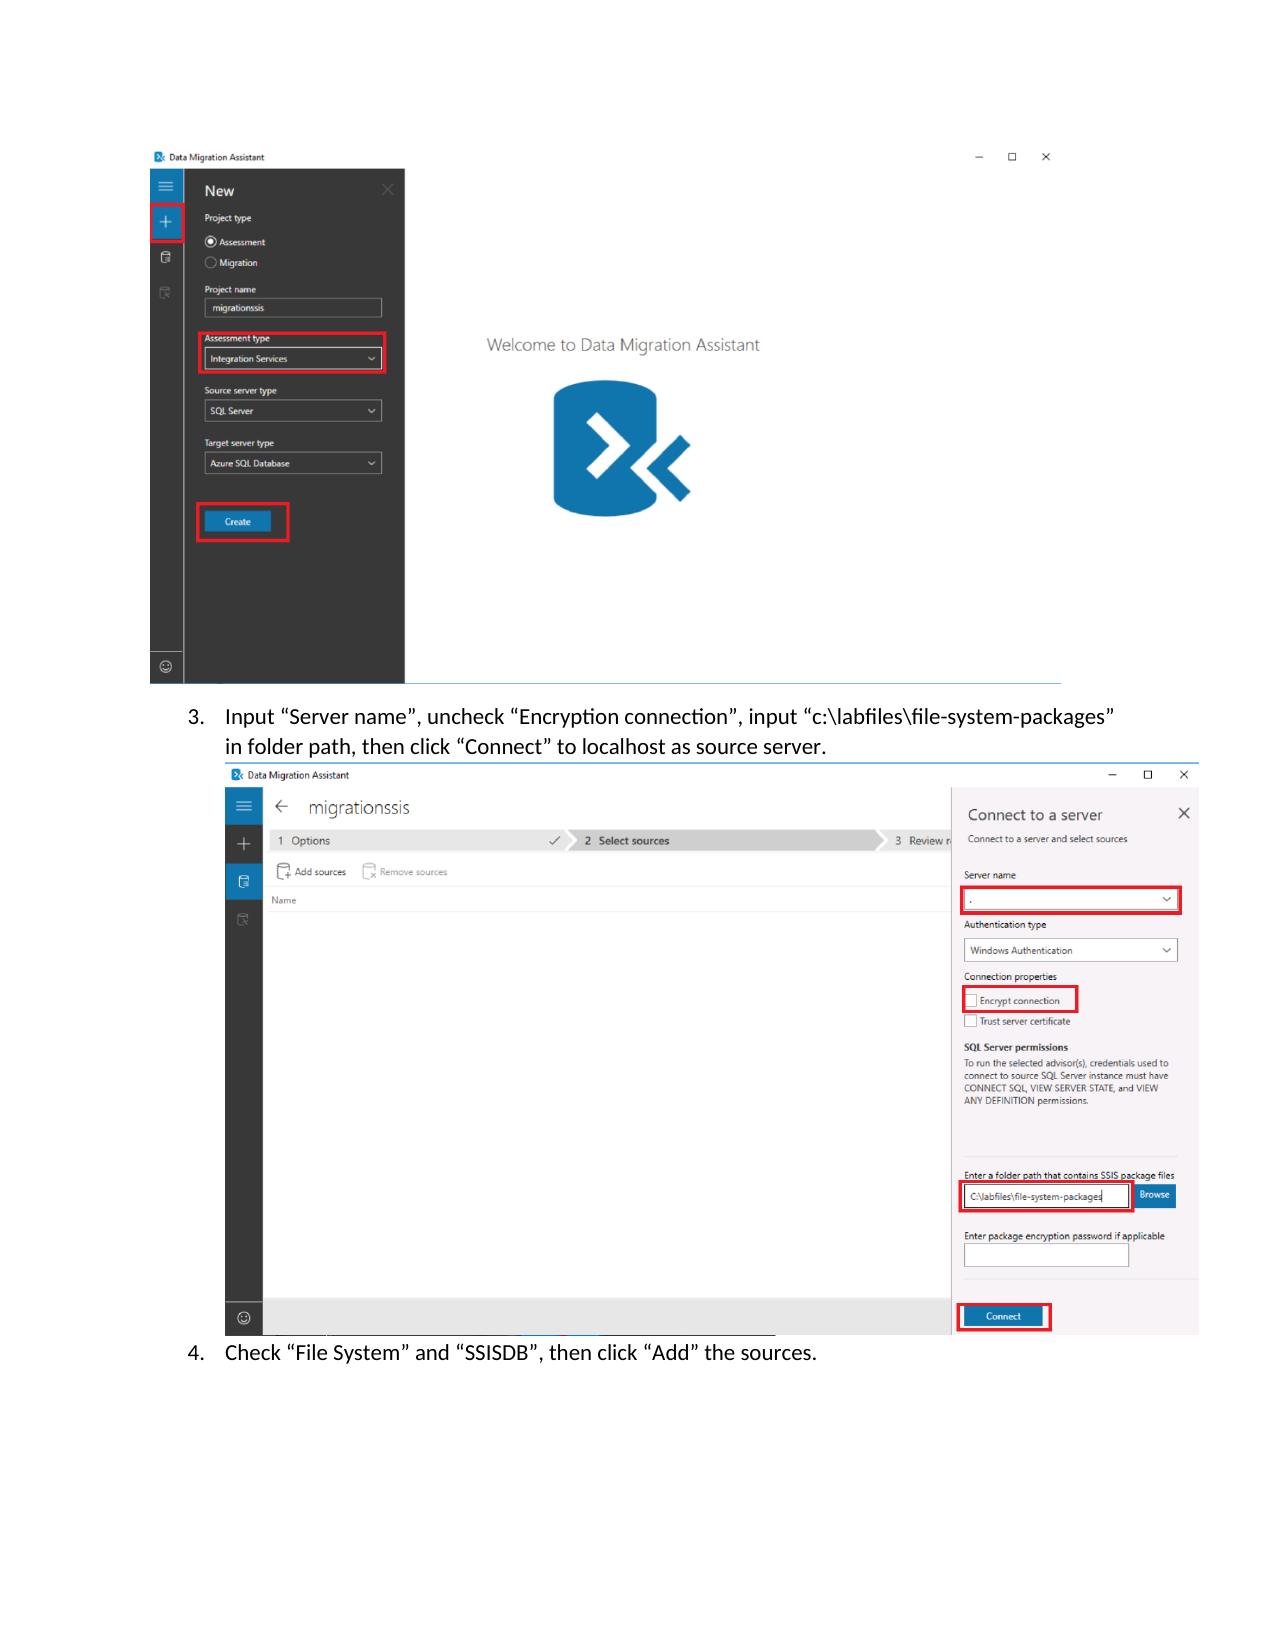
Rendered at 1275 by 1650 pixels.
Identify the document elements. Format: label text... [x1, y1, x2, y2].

picture [225, 762, 1199, 1336]
list Check “File System” and “SSISDB”, then click “Add” the sources. [187, 1338, 1125, 1366]
list Input “Server name”, uncheck “Encryption connection”, input “c:\labfiles\file-system-packages” in folder path, then click “Connect” to localhost as source server. [187, 702, 1125, 760]
picture [150, 150, 1062, 684]
